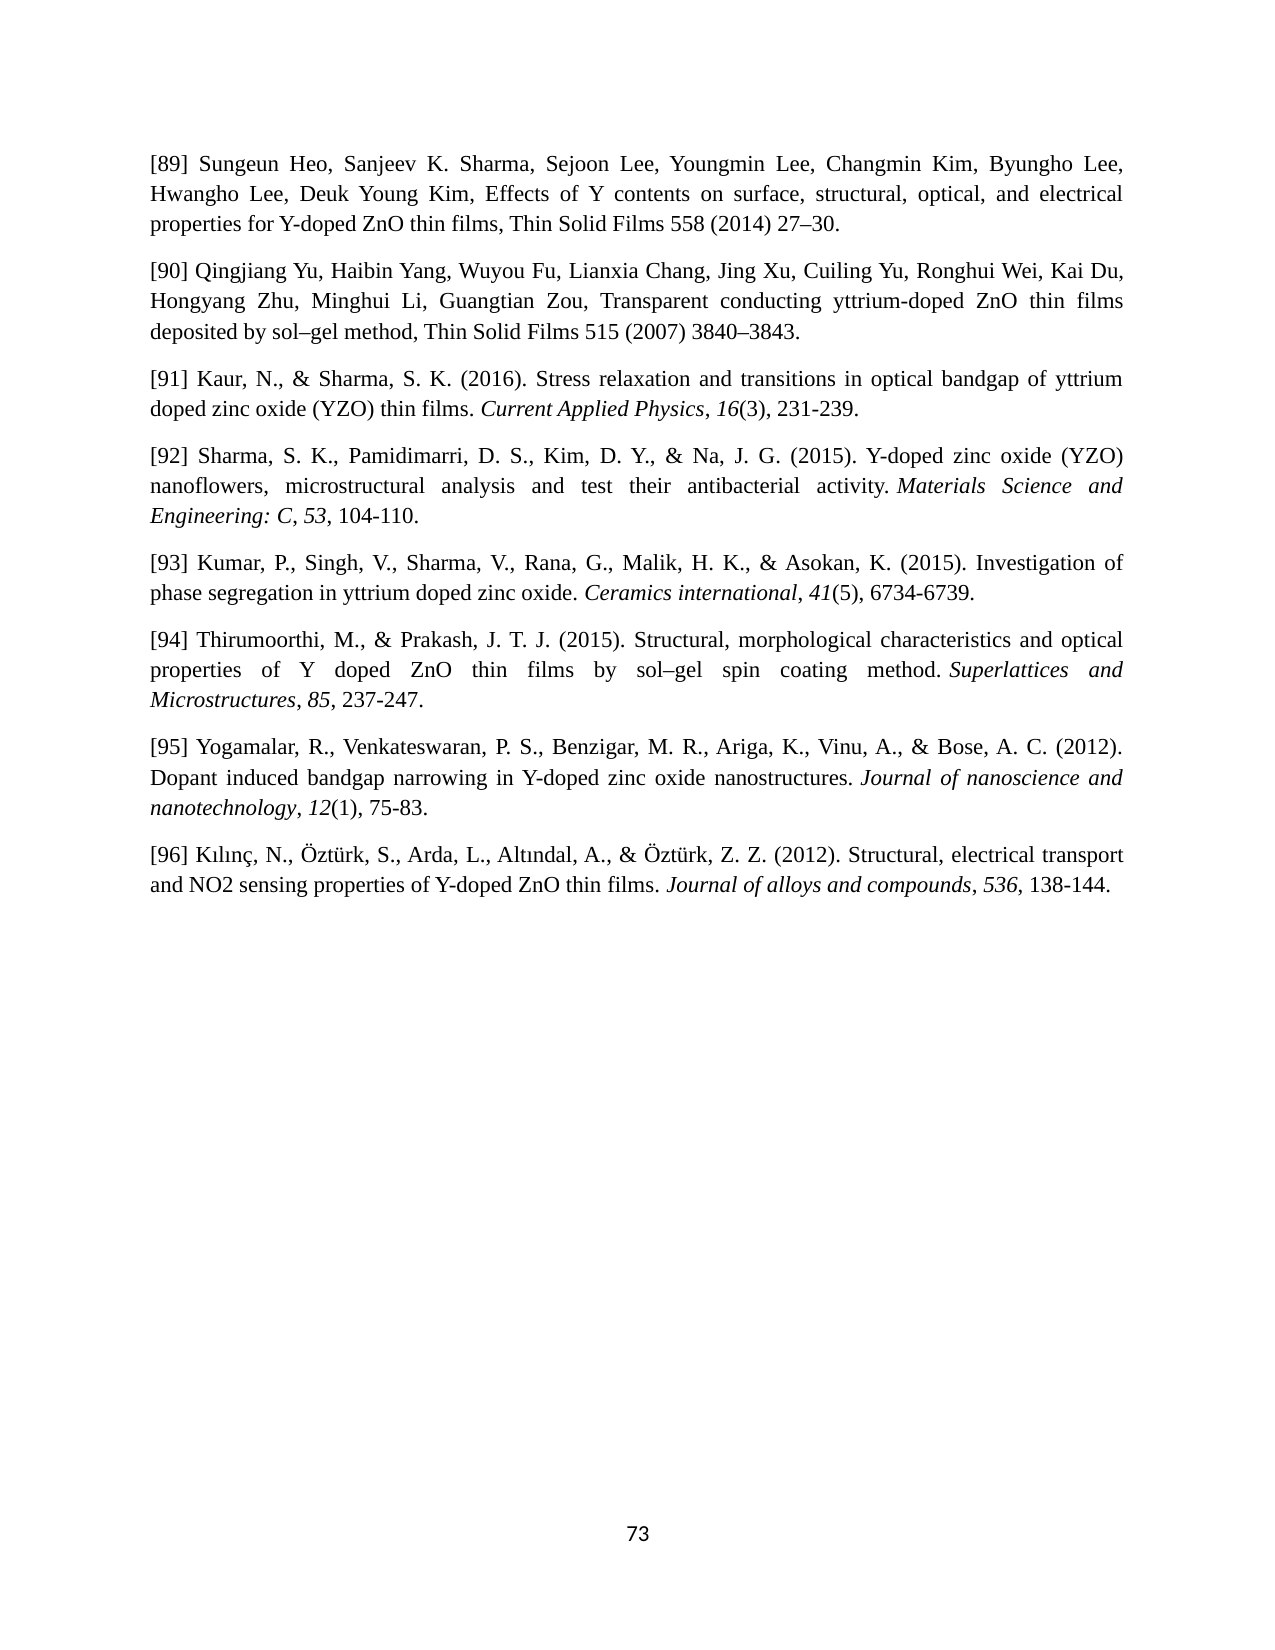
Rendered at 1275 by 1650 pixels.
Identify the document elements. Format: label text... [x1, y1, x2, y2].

text [91] Kaur, N., & Sharma, S. K. (2016). Stress relaxation and transitions in optical bandgap of yttrium doped zinc oxide (YZO) thin films. Current Applied Physics, 16(3), 231-239. [150, 364, 1125, 421]
text [94] Thirumoorthi, M., & Prakash, J. T. J. (2015). Structural, morphological characteristics and optical properties of Y doped ZnO thin films by sol–gel spin coating method. Superlattices and Microstructures, 85, 237-247. [150, 626, 1125, 713]
text [90] Qingjiang Yu, Haibin Yang, Wuyou Fu, Lianxia Chang, Jing Xu, Cuiling Yu, Ronghui Wei, Kai Du, Hongyang Zhu, Minghui Li, Guangtian Zou, Transparent conducting yttrium-doped ZnO thin films deposited by sol–gel method, Thin Solid Films 515 (2007) 3840–3843. [150, 257, 1125, 344]
text [96] Kılınç, N., Öztürk, S., Arda, L., Altındal, A., & Öztürk, Z. Z. (2012). Structural, electrical transport and NO2 sensing properties of Y-doped ZnO thin films. Journal of alloys and compounds, 536, 138-144. [150, 841, 1125, 897]
text [89] Sungeun Heo, Sanjeev K. Sharma, Sejoon Lee, Youngmin Lee, Changmin Kim, Byungho Lee, Hwangho Lee, Deuk Young Kim, Effects of Y contents on surface, structural, optical, and electrical properties for Y-doped ZnO thin films, Thin Solid Films 558 (2014) 27–30. [150, 150, 1125, 237]
text [95] Yogamalar, R., Venkateswaran, P. S., Benzigar, M. R., Ariga, K., Vinu, A., & Bose, A. C. (2012). Dopant induced bandgap narrowing in Y-doped zinc oxide nanostructures. Journal of nanoscience and nanotechnology, 12(1), 75-83. [150, 733, 1125, 820]
text [93] Kumar, P., Singh, V., Sharma, V., Rana, G., Malik, H. K., & Asokan, K. (2015). Investigation of phase segregation in yttrium doped zinc oxide. Ceramics international, 41(5), 6734-6739. [150, 549, 1125, 606]
text [92] Sharma, S. K., Pamidimarri, D. S., Kim, D. Y., & Na, J. G. (2015). Y-doped zinc oxide (YZO) nanoflowers, microstructural analysis and test their antibacterial activity. Materials Science and Engineering: C, 53, 104-110. [150, 442, 1125, 528]
